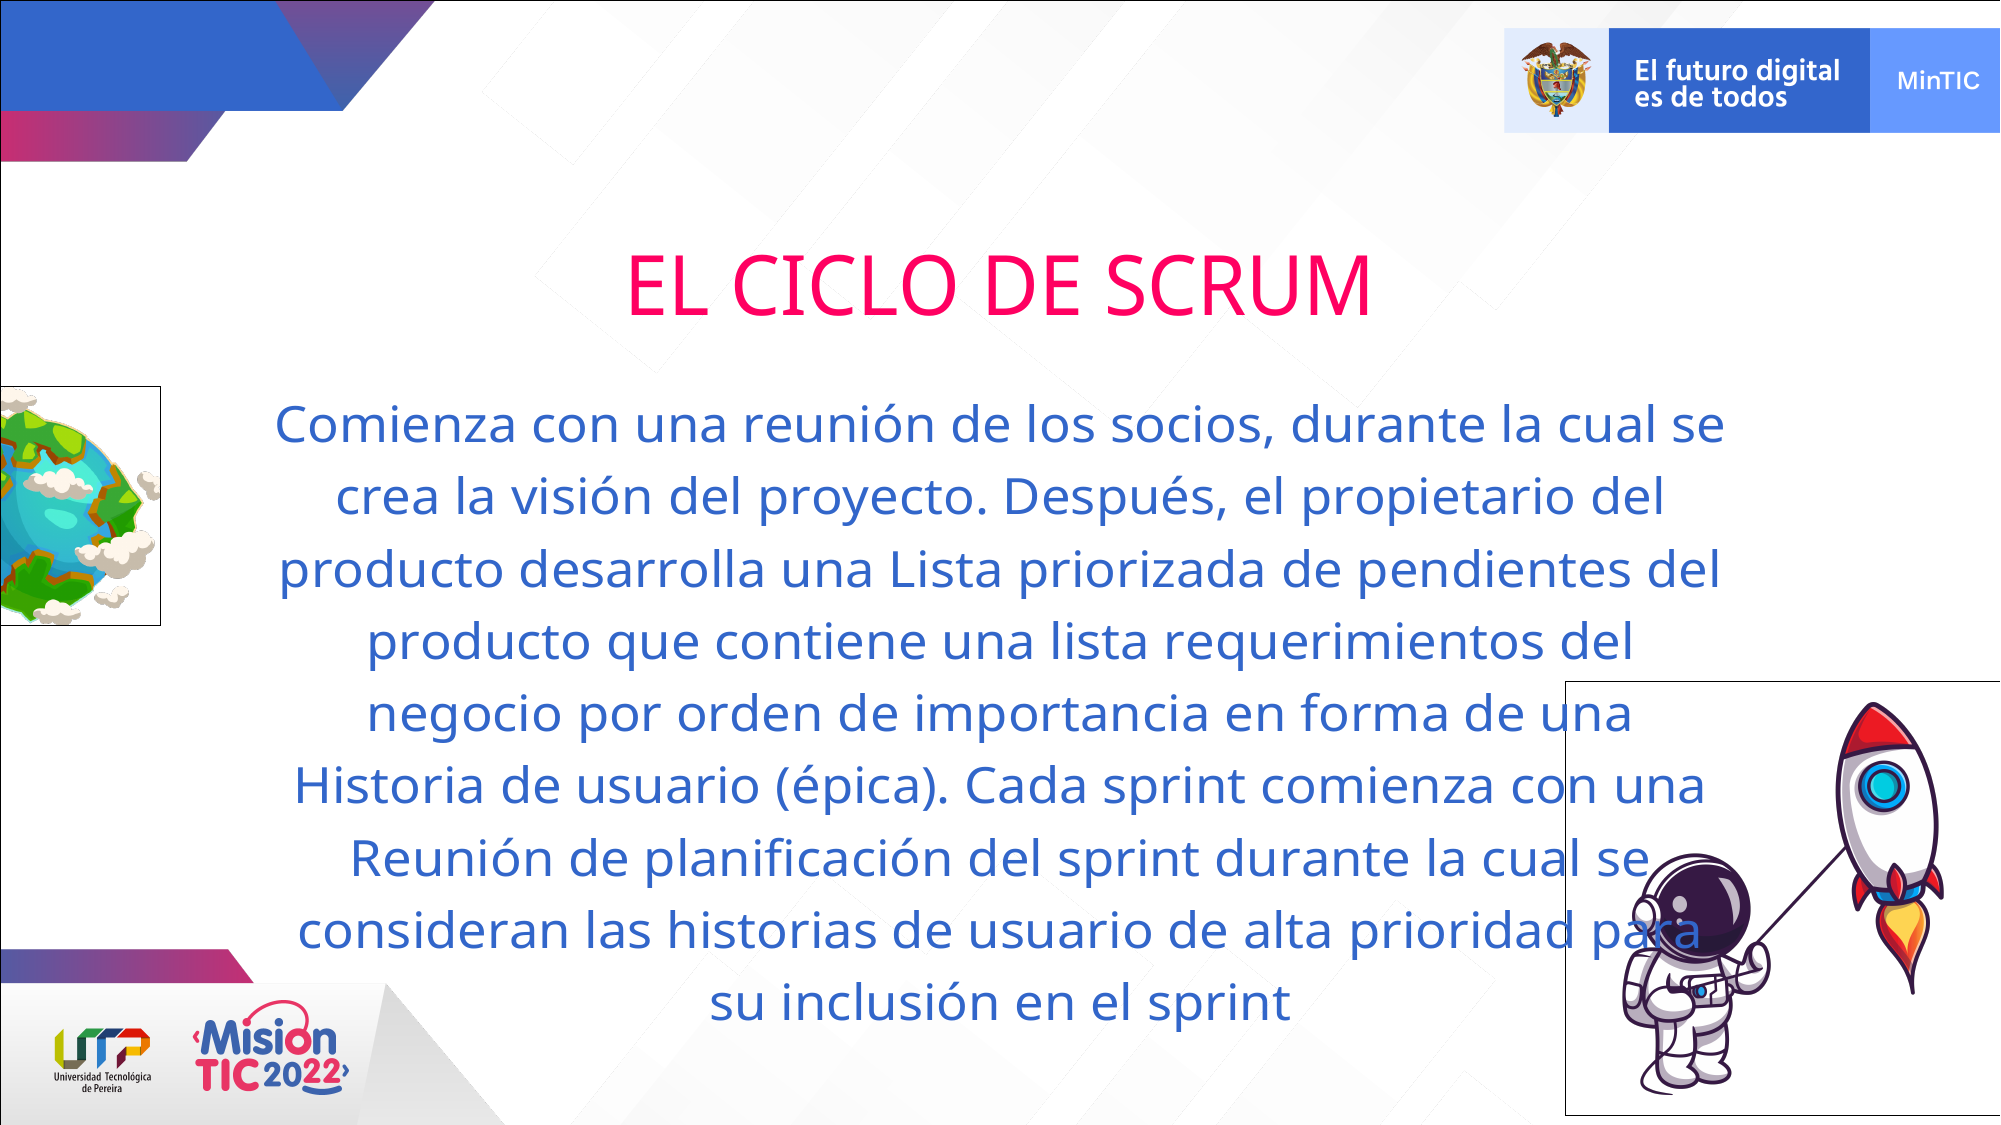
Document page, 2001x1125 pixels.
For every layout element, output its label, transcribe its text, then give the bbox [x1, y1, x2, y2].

text Comienza con una reunión de los socios, durante la cual se crea la visión del proyecto. Después, el propietario del producto desarrolla una Lista priorizada de pendientes del producto que contiene una lista requerimientos del negocio por orden de importancia en forma de una Historia de usuario (épica). Cada sprint comienza con una Reunión de planificación del sprint durante la cual se consideran las historias de usuario de alta prioridad para su inclusión en el sprint [270, 389, 1731, 1035]
picture [1, 340, 2000, 1125]
text EL CICLO DE SCRUM [0, 227, 2000, 340]
picture [1, 387, 160, 625]
picture [1, 1, 2000, 227]
picture [1566, 682, 2000, 1115]
